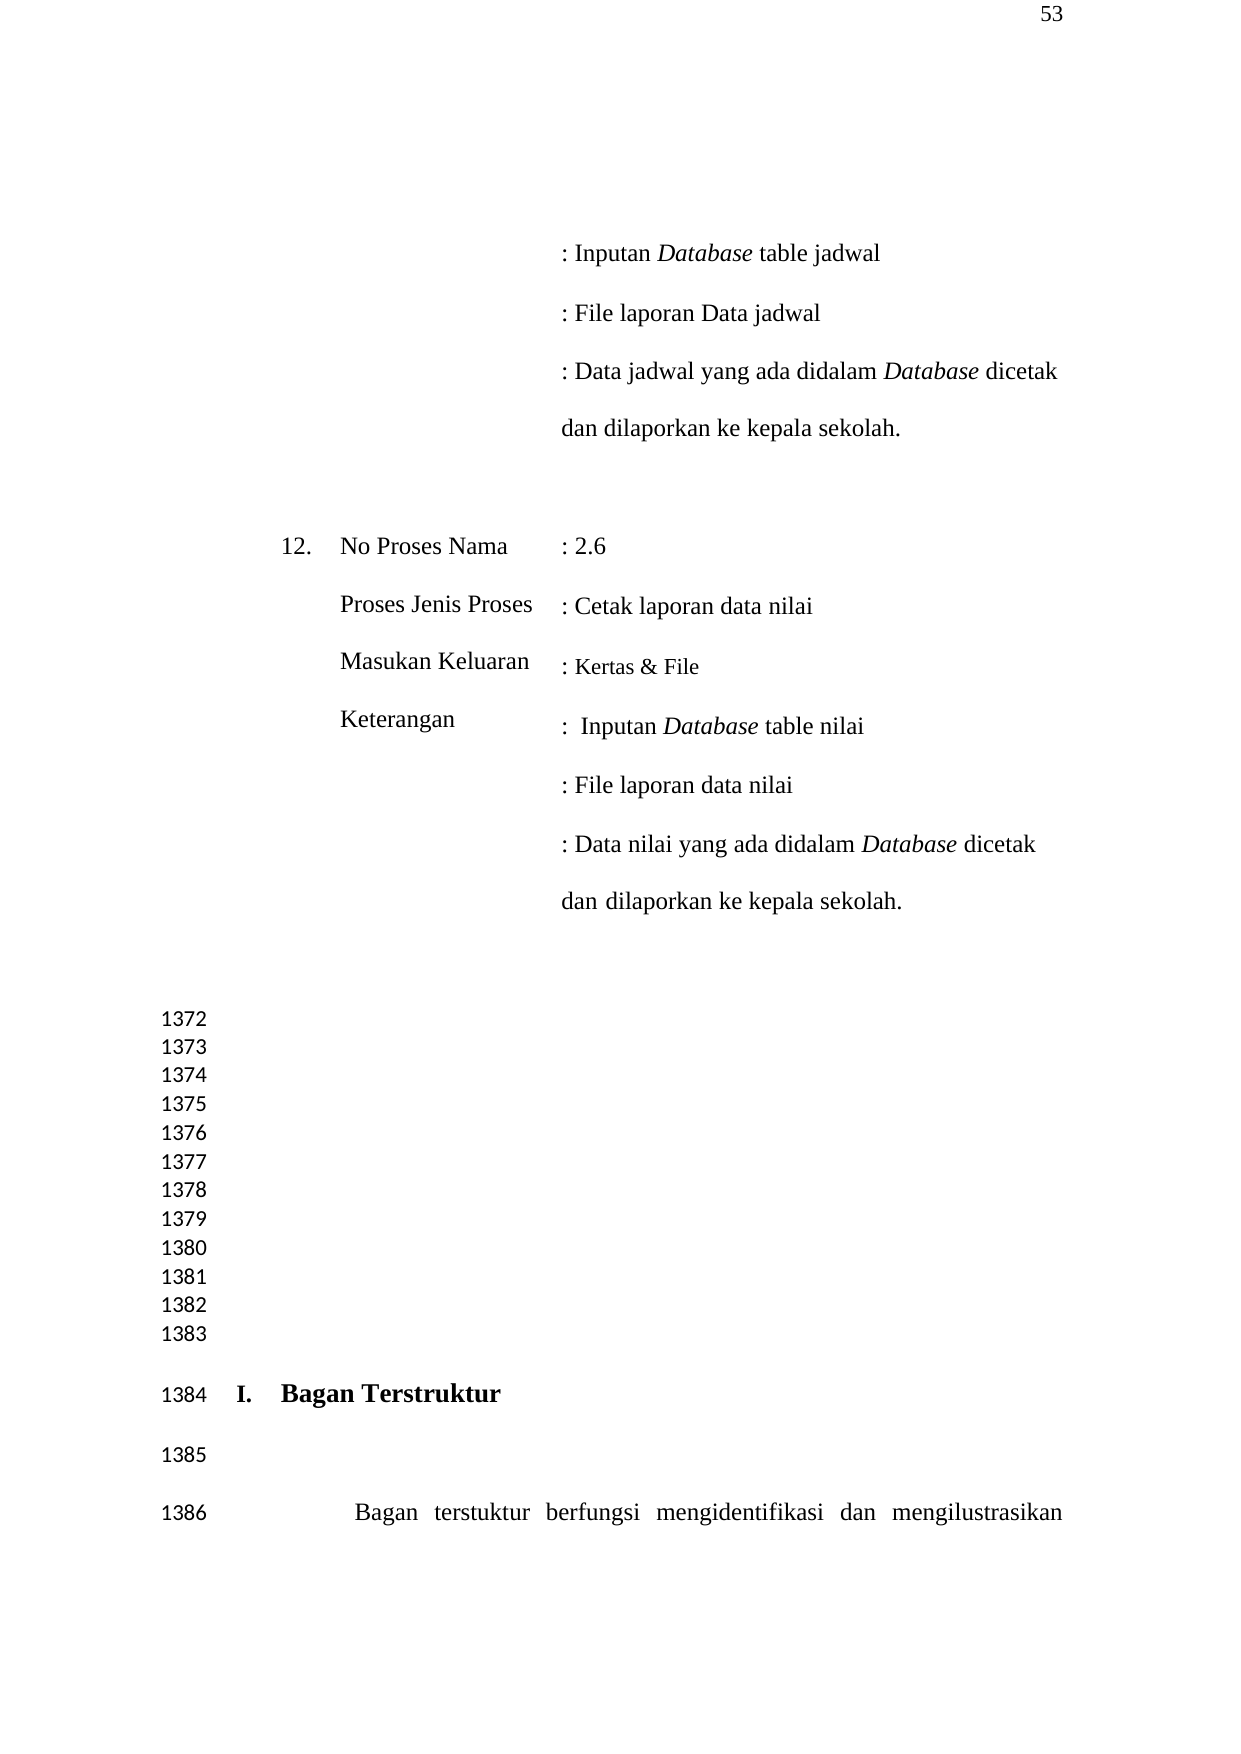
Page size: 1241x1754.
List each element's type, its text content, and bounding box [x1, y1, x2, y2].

subtitle Bagan Terstruktur [236, 1377, 1063, 1408]
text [295, 1497, 1063, 1525]
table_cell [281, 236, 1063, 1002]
